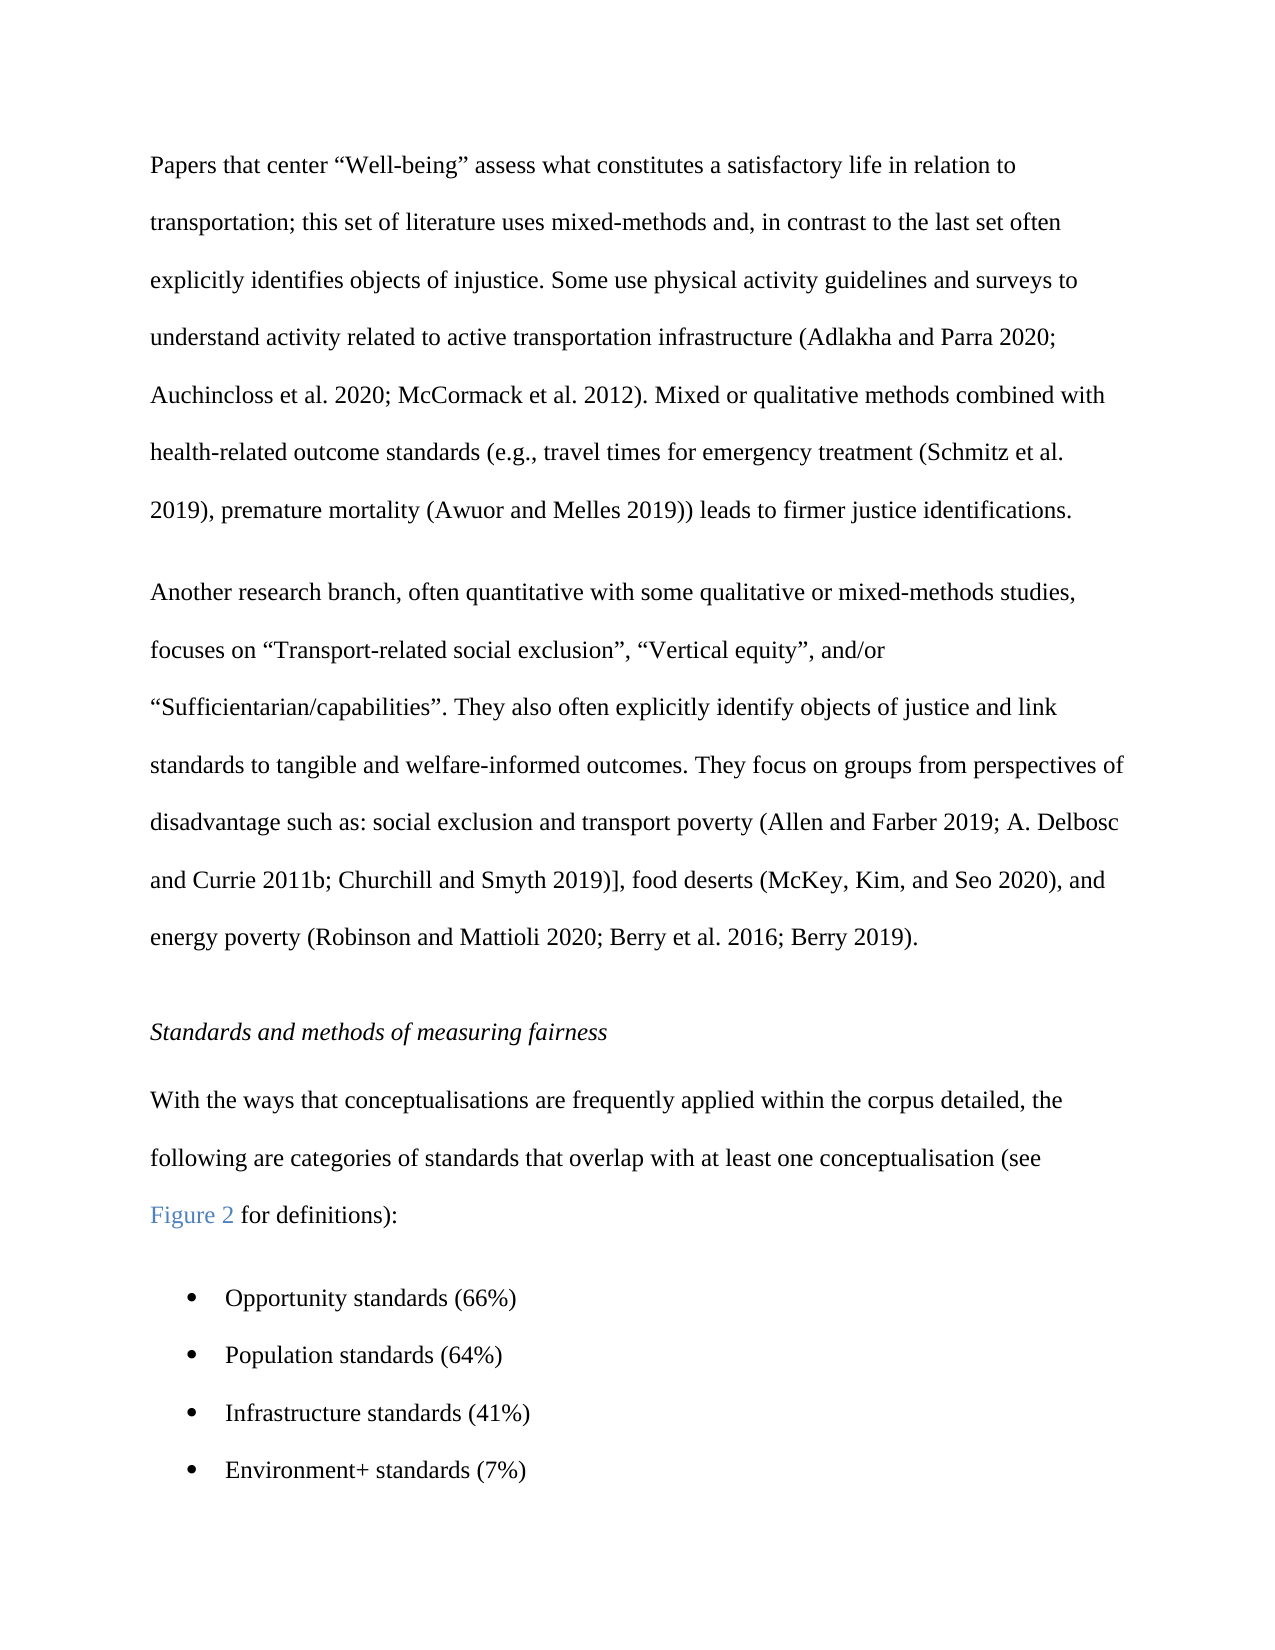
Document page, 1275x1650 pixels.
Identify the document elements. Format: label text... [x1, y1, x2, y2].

subtitle Standards and methods of measuring fairness [150, 1017, 1066, 1046]
list Population standards (64%) [187, 1341, 1125, 1369]
text Another research branch, often quantitative with some qualitative or mixed-methods studies, focuses on “Transport-related social exclusion”, “Vertical equity”, and/or “Sufficientarian/capabilities”. They also often explicitly identify objects of justice and link standards to tangible and welfare-informed outcomes. They focus on groups from perspectives of disadvantage such as: social exclusion and transport poverty (Allen and Farber 2019; A. Delbosc and Currie 2011b; Churchill and Smyth 2019)], food deserts (McKey, Kim, and Seo 2020), and energy poverty (Robinson and Mattioli 2020; Berry et al. 2016; Berry 2019). [150, 577, 1125, 951]
text Papers that center “Well-being” assess what constitutes a satisfactory life in relation to transportation; this set of literature uses mixed-methods and, in contrast to the last set often explicitly identifies objects of injustice. Some use physical activity guidelines and surveys to understand activity related to active transportation infrastructure (Adlakha and Parra 2020; Auchincloss et al. 2020; McCormack et al. 2012). Mixed or qualitative methods combined with health-related outcome standards (e.g., travel times for emergency treatment (Schmitz et al. 2019), premature mortality (Awuor and Melles 2019)) leads to firmer justice identifications. [150, 150, 1125, 524]
list Opportunity standards (66%) [187, 1283, 1125, 1312]
list Environment+ standards (7%) [187, 1456, 1125, 1484]
text With the ways that conceptualisations are frequently applied within the corpus detailed, the following are categories of standards that overlap with at least one conceptualisation (see Figure 2 for definitions): [150, 1086, 1125, 1229]
list Infrastructure standards (41%) [187, 1398, 1125, 1427]
